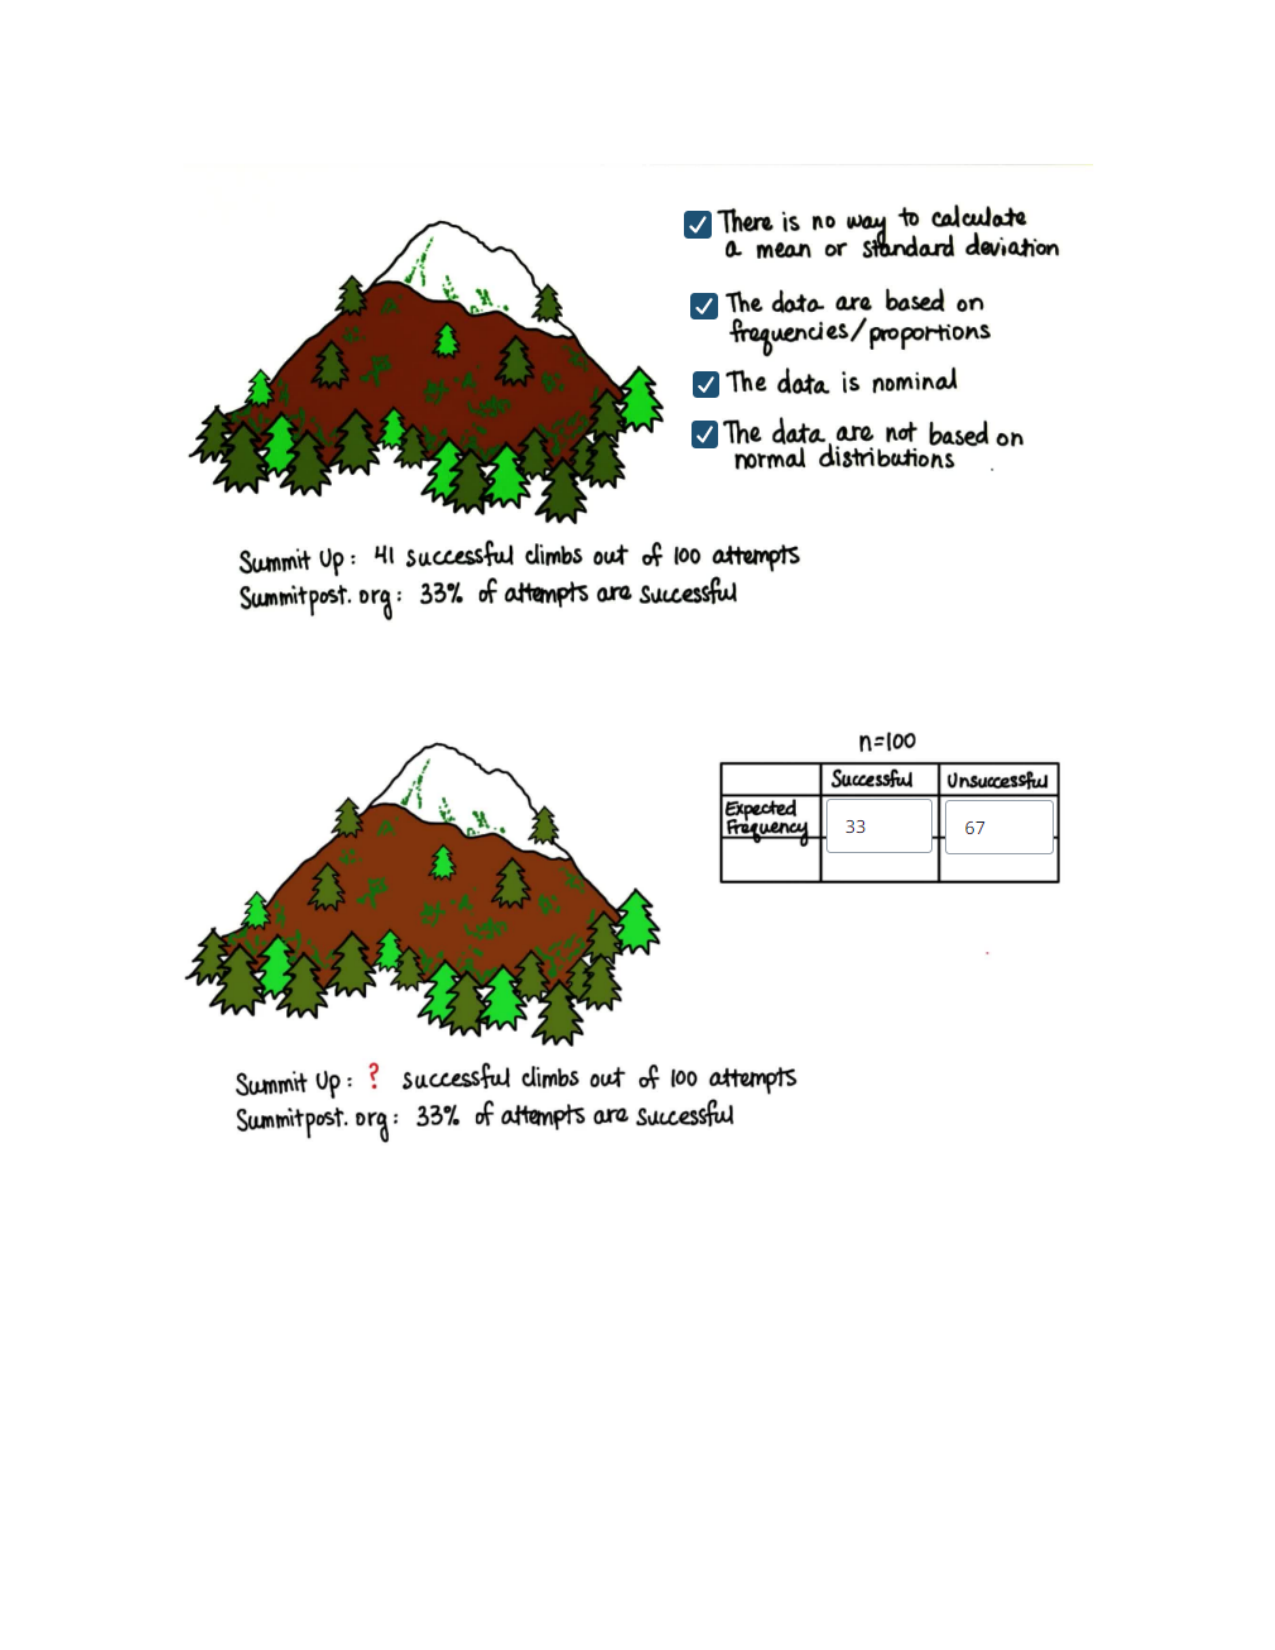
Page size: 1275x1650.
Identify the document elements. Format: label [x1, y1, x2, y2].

picture [150, 690, 1125, 1176]
picture [150, 150, 1125, 657]
